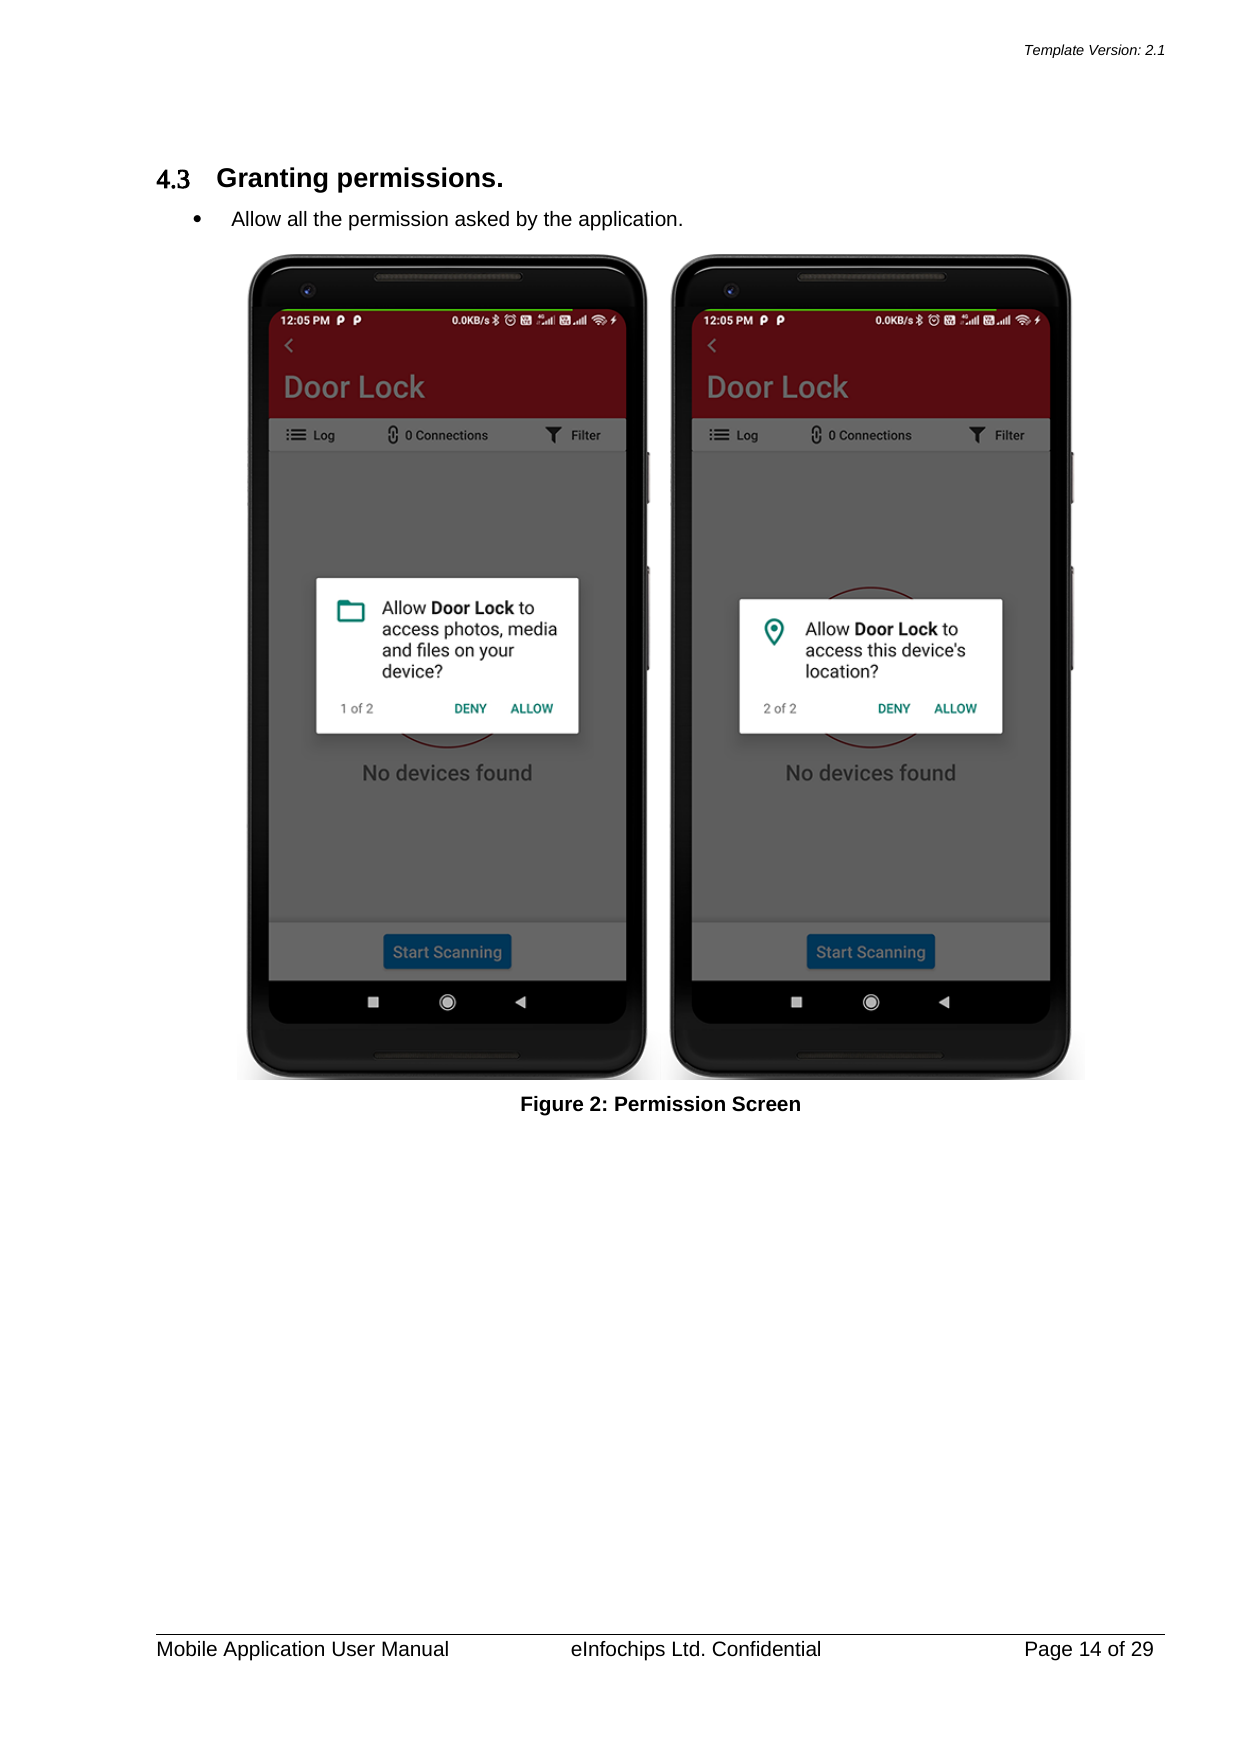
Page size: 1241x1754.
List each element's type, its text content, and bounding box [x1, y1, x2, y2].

text Figure 2: Permission Screen [156, 1092, 1165, 1116]
subtitle Granting permissions. [156, 162, 1165, 194]
subtitle Allow all the permission asked by the application. [194, 206, 1165, 230]
picture [237, 254, 1085, 1080]
